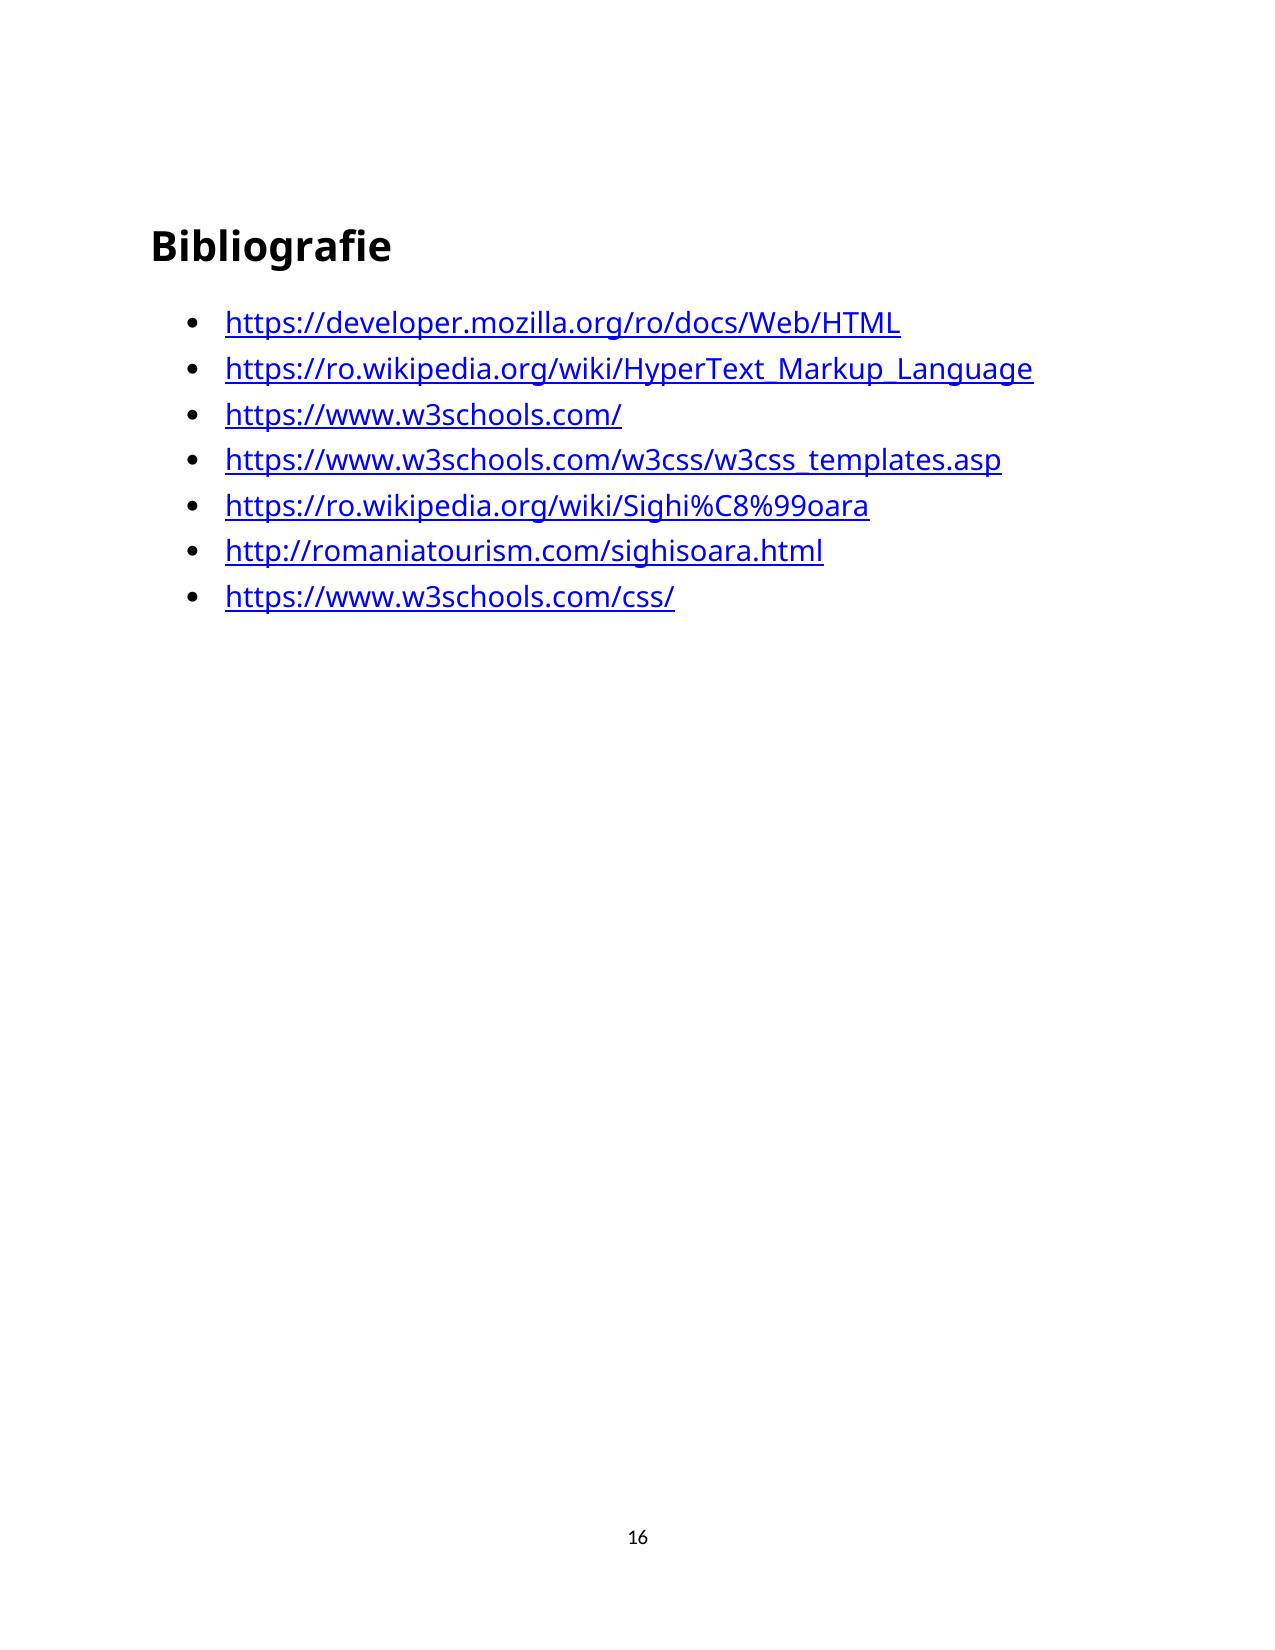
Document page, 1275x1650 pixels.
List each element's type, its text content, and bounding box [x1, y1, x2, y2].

list https://ro.wikipedia.org/wiki/Sighi%C8%99oara [187, 485, 1125, 525]
list https://www.w3schools.com/ [187, 394, 1125, 433]
list https://www.w3schools.com/css/ [187, 576, 1125, 616]
list http://romaniatourism.com/sighisoara.html [187, 531, 1125, 570]
list https://developer.mozilla.org/ro/docs/Web/HTML [187, 302, 1125, 342]
text Bibliografie [150, 216, 1125, 273]
list https://ro.wikipedia.org/wiki/HyperText_Markup_Language [187, 348, 1125, 388]
list https://www.w3schools.com/w3css/w3css_templates.asp [187, 439, 1125, 479]
